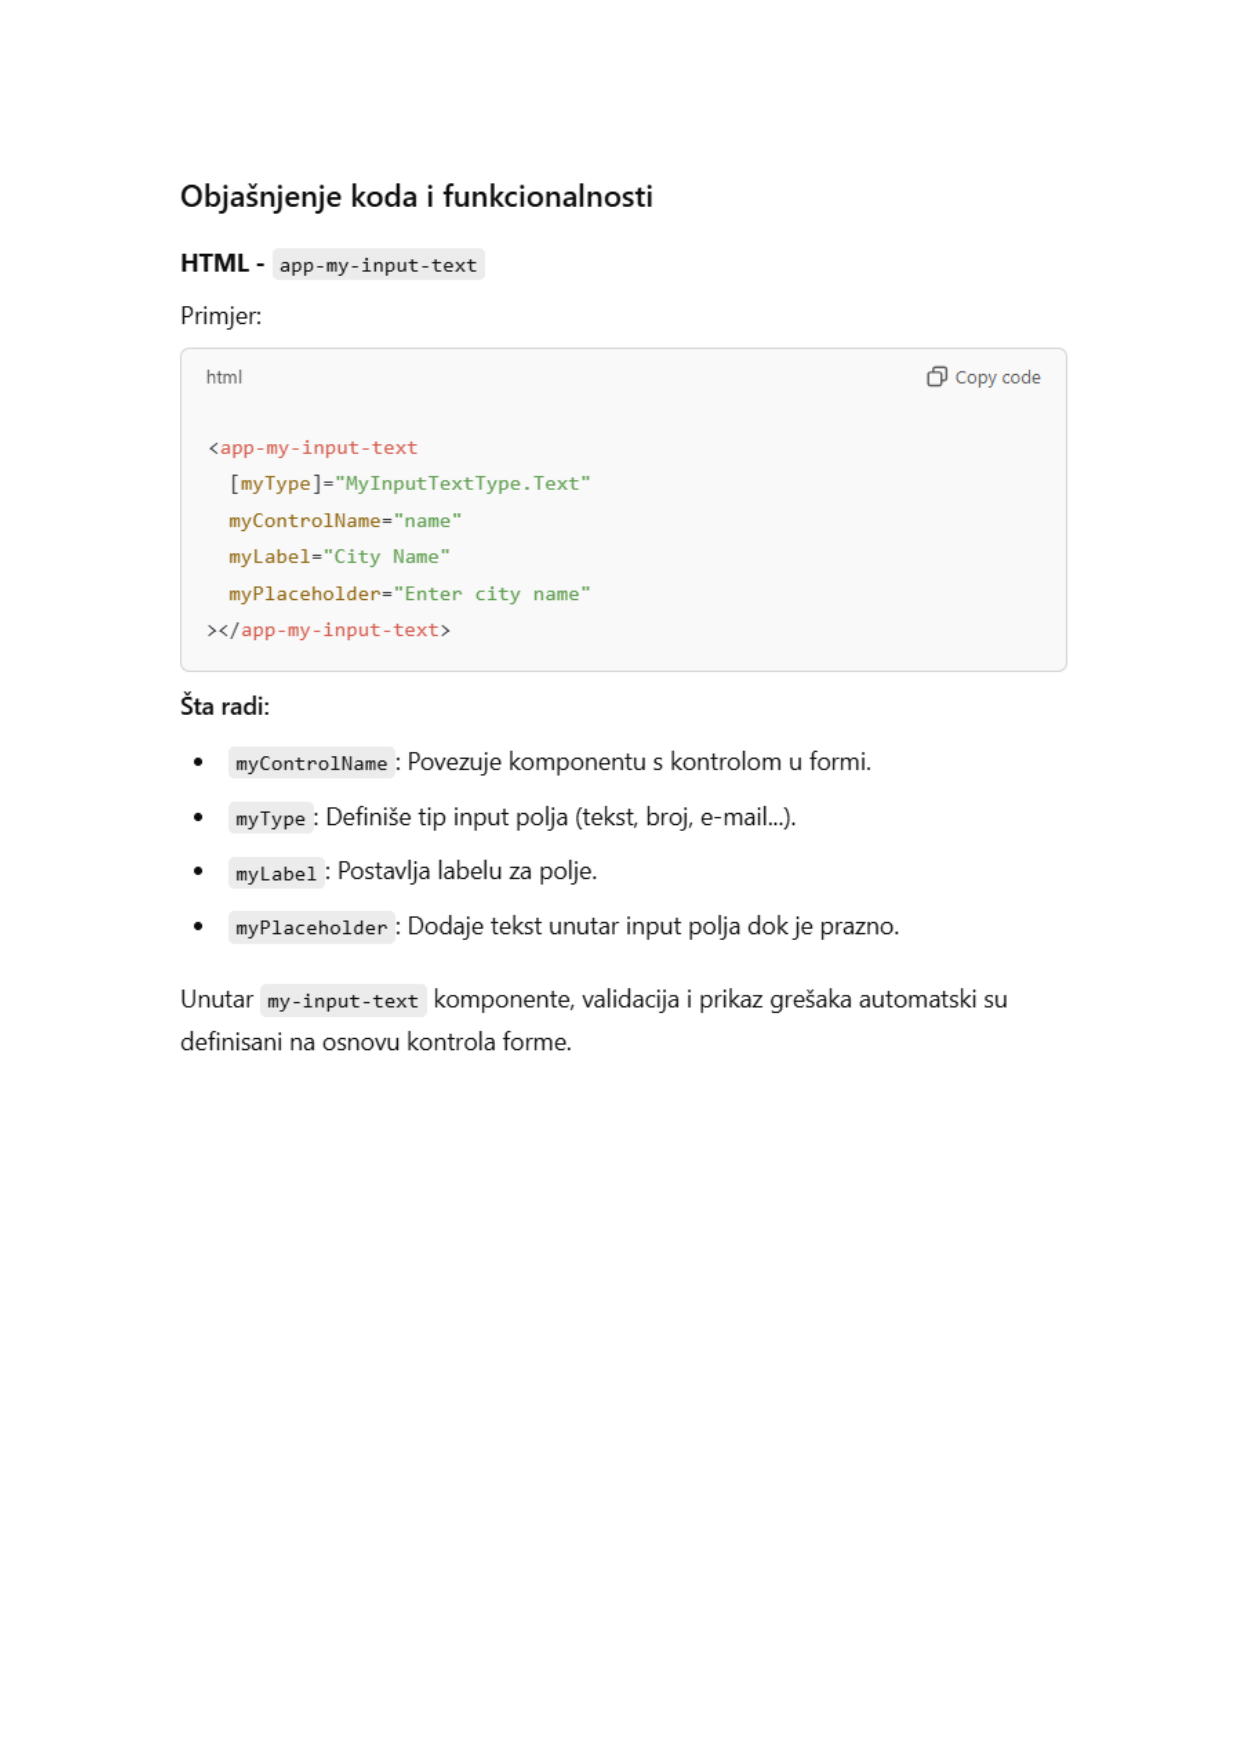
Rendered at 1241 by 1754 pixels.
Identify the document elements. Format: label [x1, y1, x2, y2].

picture [150, 150, 1091, 1125]
